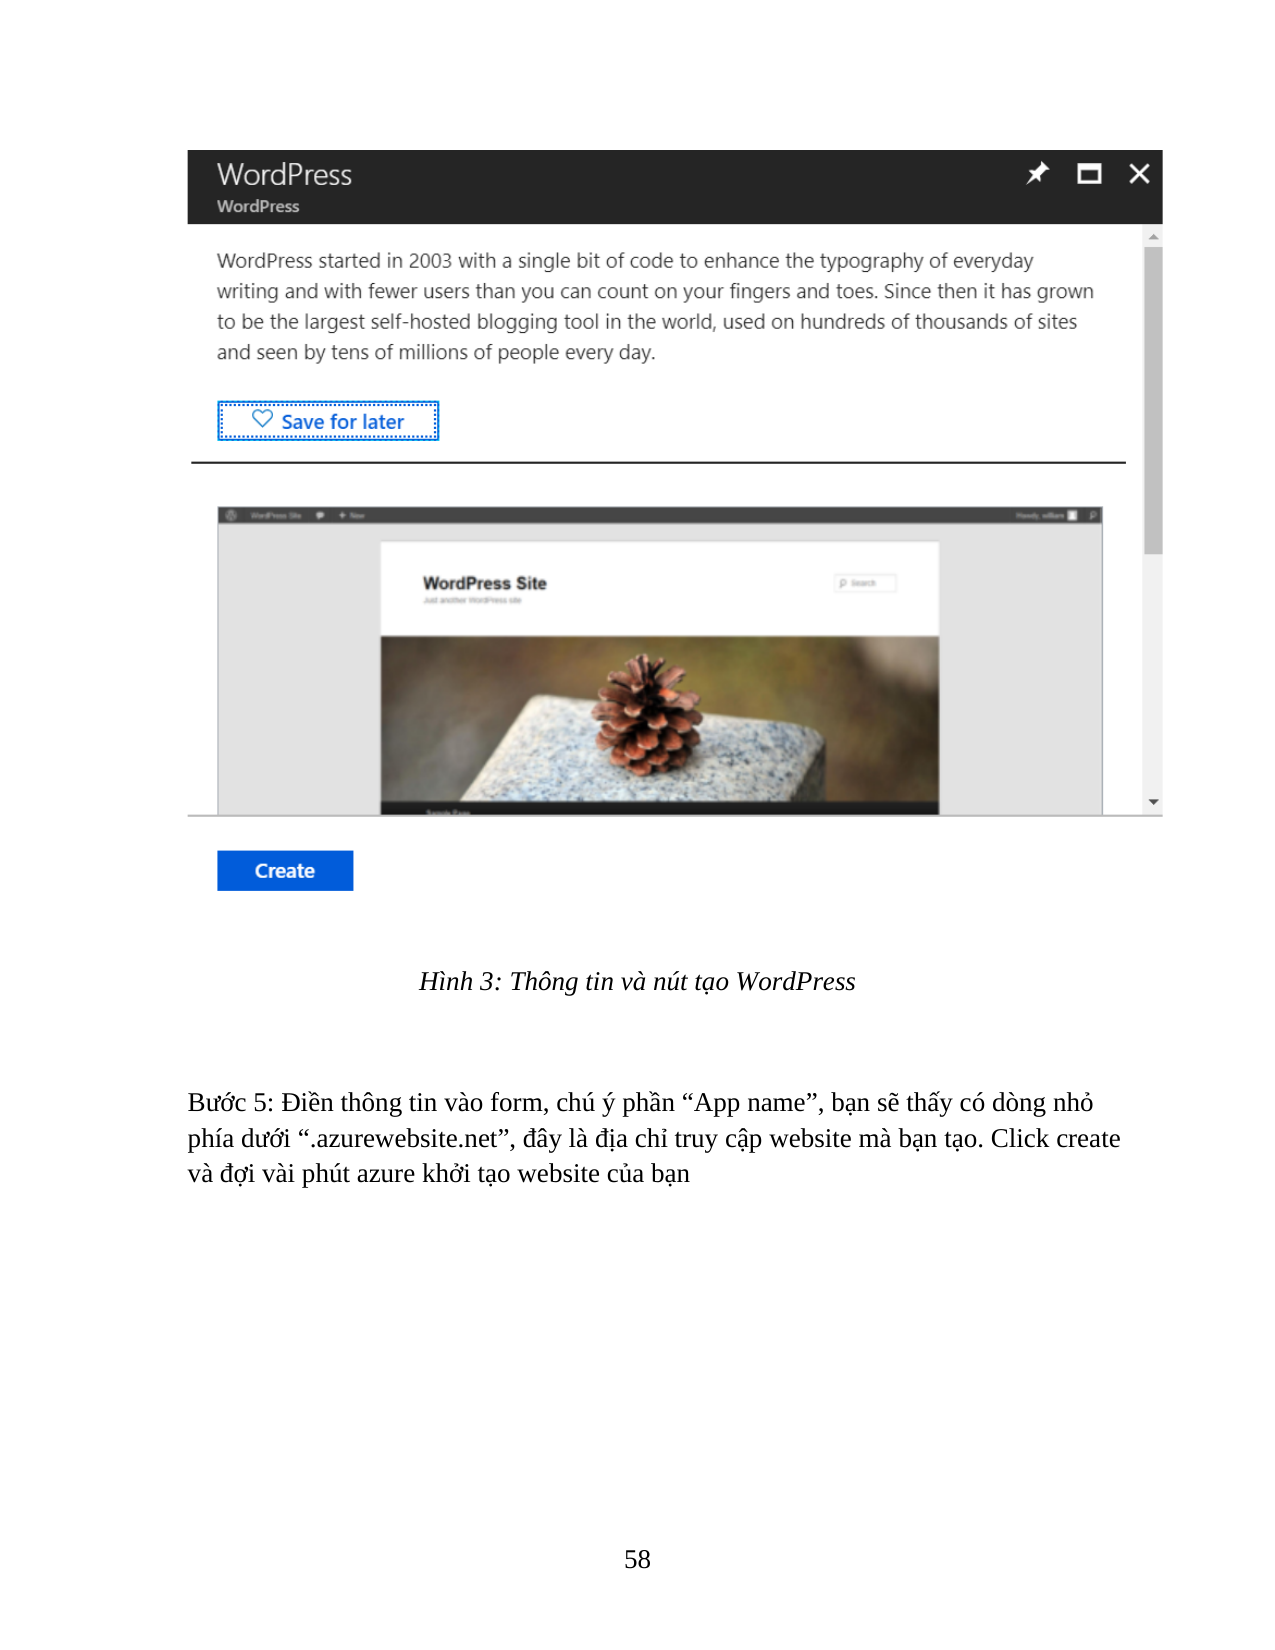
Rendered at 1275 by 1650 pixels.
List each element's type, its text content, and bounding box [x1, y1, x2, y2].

picture [187, 150, 1163, 928]
text Hình 3: Thông tin và nút tạo WordPress [150, 965, 1125, 996]
text Bước 5: Điền thông tin vào form, chú ý phần “App name”, bạn sẽ thấy có dòng nhỏ phía dưới “.azurewebsite.net”, đây là địa chỉ truy cập website mà bạn tạo. Click create và đợi vài phút azure khởi tạo website của bạn [187, 1086, 1125, 1189]
